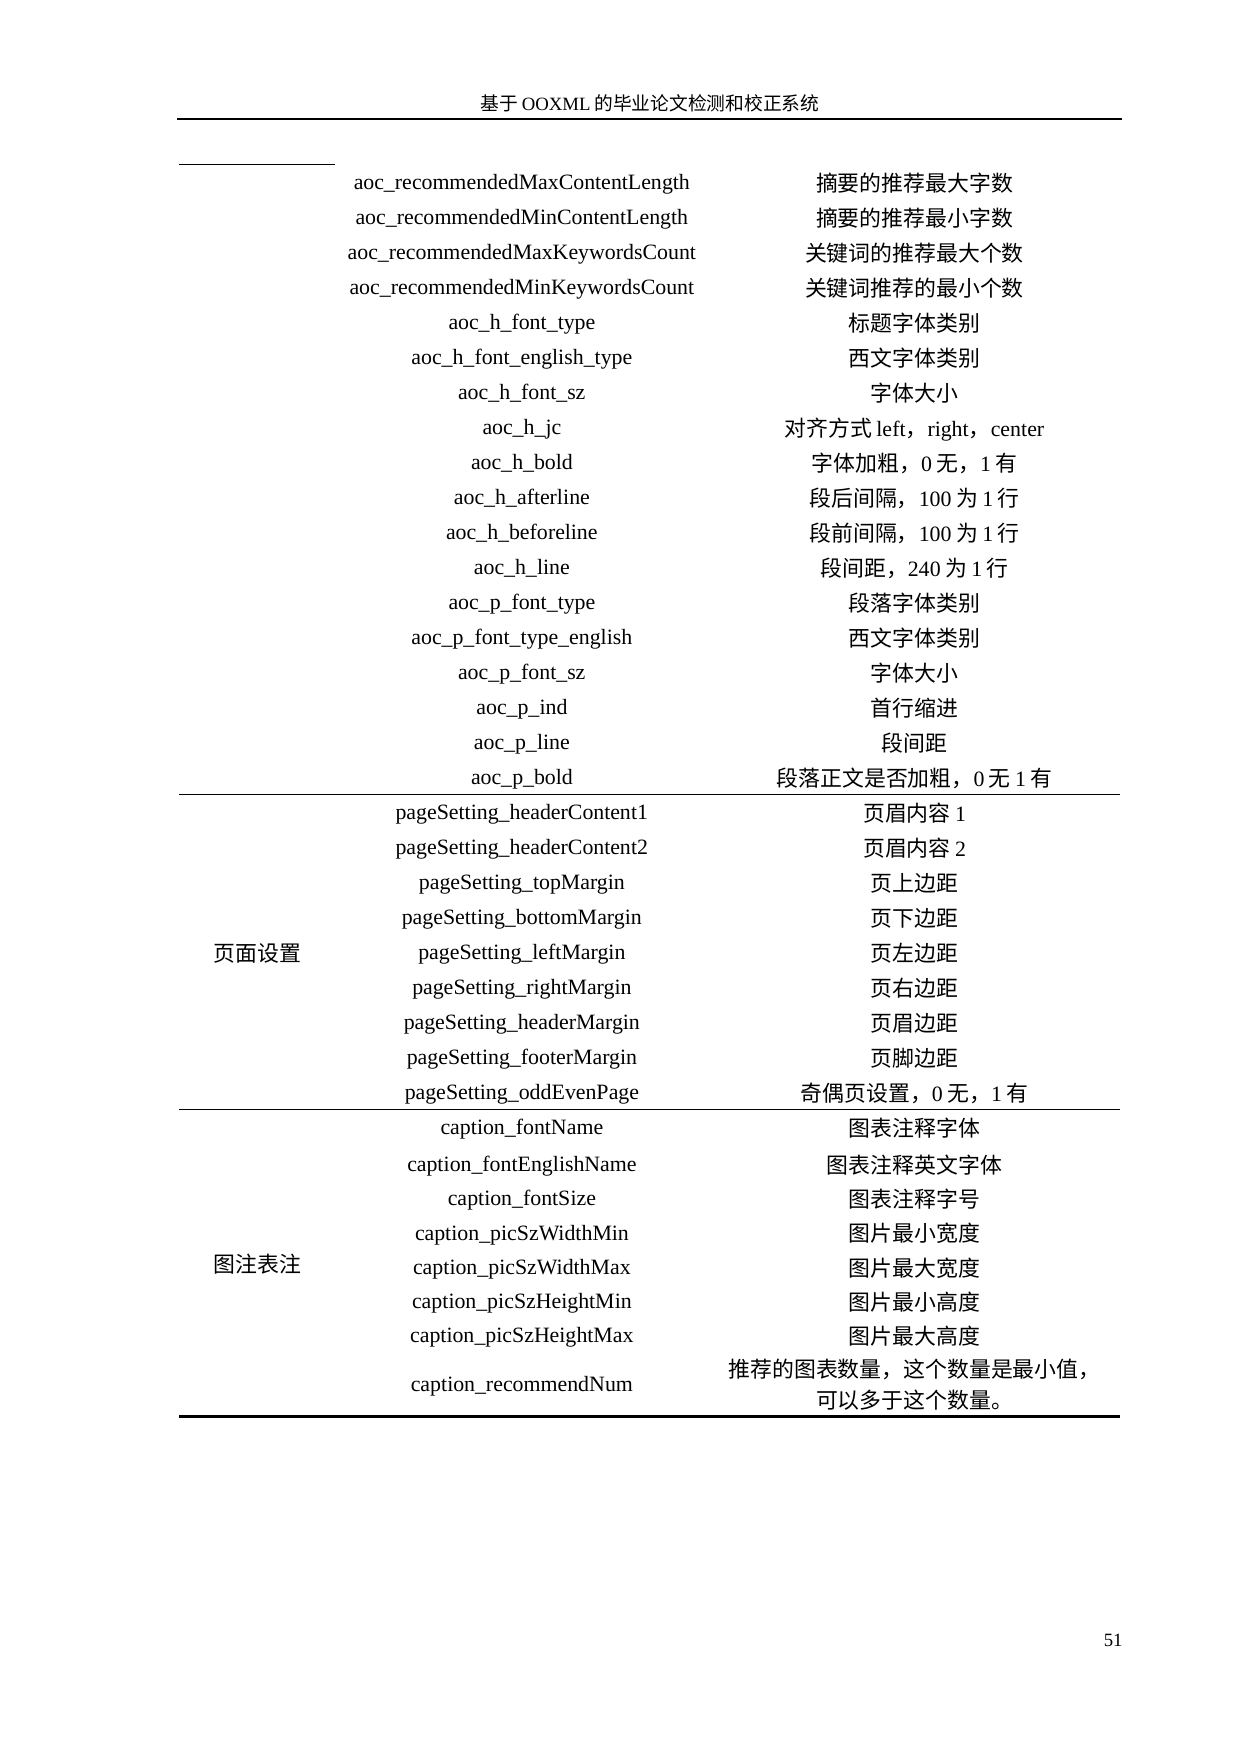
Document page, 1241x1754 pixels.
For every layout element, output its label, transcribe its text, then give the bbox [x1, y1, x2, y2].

table_cell 页面设置 [179, 795, 335, 1109]
table_cell aoc_p_font_type [335, 584, 708, 619]
table_cell 段间距 [708, 724, 1120, 759]
table_cell 奇偶页设置，0无，1有 [708, 1074, 1120, 1109]
table_cell pageSetting_headerContent1 [335, 795, 708, 829]
table_cell caption_recommendNum [335, 1352, 708, 1415]
table_cell caption_picSzWidthMax [335, 1249, 708, 1283]
table_cell pageSetting_leftMargin [335, 934, 708, 969]
table_cell 页脚边距 [708, 1039, 1120, 1074]
table_cell aoc_h_font_sz [335, 374, 708, 409]
table_cell 段落正文是否加粗，0无1有 [708, 759, 1120, 794]
table_cell pageSetting_topMargin [335, 864, 708, 899]
table_cell 图表注释字体 [708, 1110, 1120, 1144]
table_cell 字体大小 [708, 654, 1120, 689]
table_cell 页下边距 [708, 899, 1120, 934]
table_cell caption_fontEnglishName [335, 1144, 708, 1181]
table_cell caption_fontName [335, 1110, 708, 1144]
table_cell pageSetting_rightMargin [335, 969, 708, 1004]
table_cell pageSetting_bottomMargin [335, 899, 708, 934]
table_cell aoc_h_font_english_type [335, 339, 708, 374]
table_cell caption_picSzHeightMax [335, 1318, 708, 1352]
table_cell aoc_h_bold [335, 444, 708, 479]
table_cell 字体加粗，0无，1有 [708, 444, 1120, 479]
table_cell aoc_recommendedMinContentLength [335, 199, 708, 234]
table_cell 标题字体类别 [708, 304, 1120, 339]
table_cell 字体大小 [708, 374, 1120, 409]
table_cell aoc_h_line [335, 549, 708, 584]
table_cell 图片最小宽度 [708, 1215, 1120, 1249]
table_cell 页眉边距 [708, 1004, 1120, 1039]
table_cell aoc_p_line [335, 724, 708, 759]
table_cell 图表注释字号 [708, 1181, 1120, 1215]
table_cell 对齐方式left，right，center [708, 409, 1120, 444]
table_cell aoc_recommendedMaxKeywordsCount [335, 234, 708, 269]
table_cell aoc_recommendedMaxContentLength [335, 164, 708, 199]
table_cell 页右边距 [708, 969, 1120, 1004]
table_cell 西文字体类别 [708, 619, 1120, 654]
table_cell 摘要的推荐最大字数 [708, 164, 1120, 199]
table_cell 关键词的推荐最大个数 [708, 234, 1120, 269]
table_cell aoc_p_ind [335, 689, 708, 724]
table_cell pageSetting_headerMargin [335, 1004, 708, 1039]
table_cell aoc_h_jc [335, 409, 708, 444]
table_cell 图片最小高度 [708, 1284, 1120, 1318]
table_cell aoc_recommendedMinKeywordsCount [335, 269, 708, 304]
table_cell 推荐的图表数量，这个数量是最小值，可以多于这个数量。 [708, 1352, 1120, 1415]
table_cell 图片最大高度 [708, 1318, 1120, 1352]
table_cell 西文字体类别 [708, 339, 1120, 374]
table_cell 页上边距 [708, 864, 1120, 899]
table_cell 页眉内容2 [708, 829, 1120, 864]
table_cell 首行缩进 [708, 689, 1120, 724]
table_cell aoc_p_font_type_english [335, 619, 708, 654]
table_cell 页眉内容1 [708, 795, 1120, 829]
table_cell aoc_p_font_sz [335, 654, 708, 689]
table_cell caption_fontSize [335, 1181, 708, 1215]
table_cell 图片最大宽度 [708, 1249, 1120, 1283]
table_cell 关键词推荐的最小个数 [708, 269, 1120, 304]
table_cell aoc_h_beforeline [335, 514, 708, 549]
table_cell pageSetting_footerMargin [335, 1039, 708, 1074]
table_cell aoc_p_bold [335, 759, 708, 794]
table_cell 段后间隔，100为1行 [708, 479, 1120, 514]
table_cell 图表注释英文字体 [708, 1144, 1120, 1181]
table_cell aoc_h_font_type [335, 304, 708, 339]
table_cell aoc_h_afterline [335, 479, 708, 514]
table_cell pageSetting_oddEvenPage [335, 1074, 708, 1109]
table_cell caption_picSzHeightMin [335, 1284, 708, 1318]
table_cell 段前间隔，100为1行 [708, 514, 1120, 549]
table_cell 段落字体类别 [708, 584, 1120, 619]
table_cell caption_picSzWidthMin [335, 1215, 708, 1249]
table_cell 摘要的推荐最小字数 [708, 199, 1120, 234]
table_cell 图注表注 [179, 1110, 335, 1415]
table_cell 段间距，240为1行 [708, 549, 1120, 584]
table_cell 页左边距 [708, 934, 1120, 969]
table_cell pageSetting_headerContent2 [335, 829, 708, 864]
